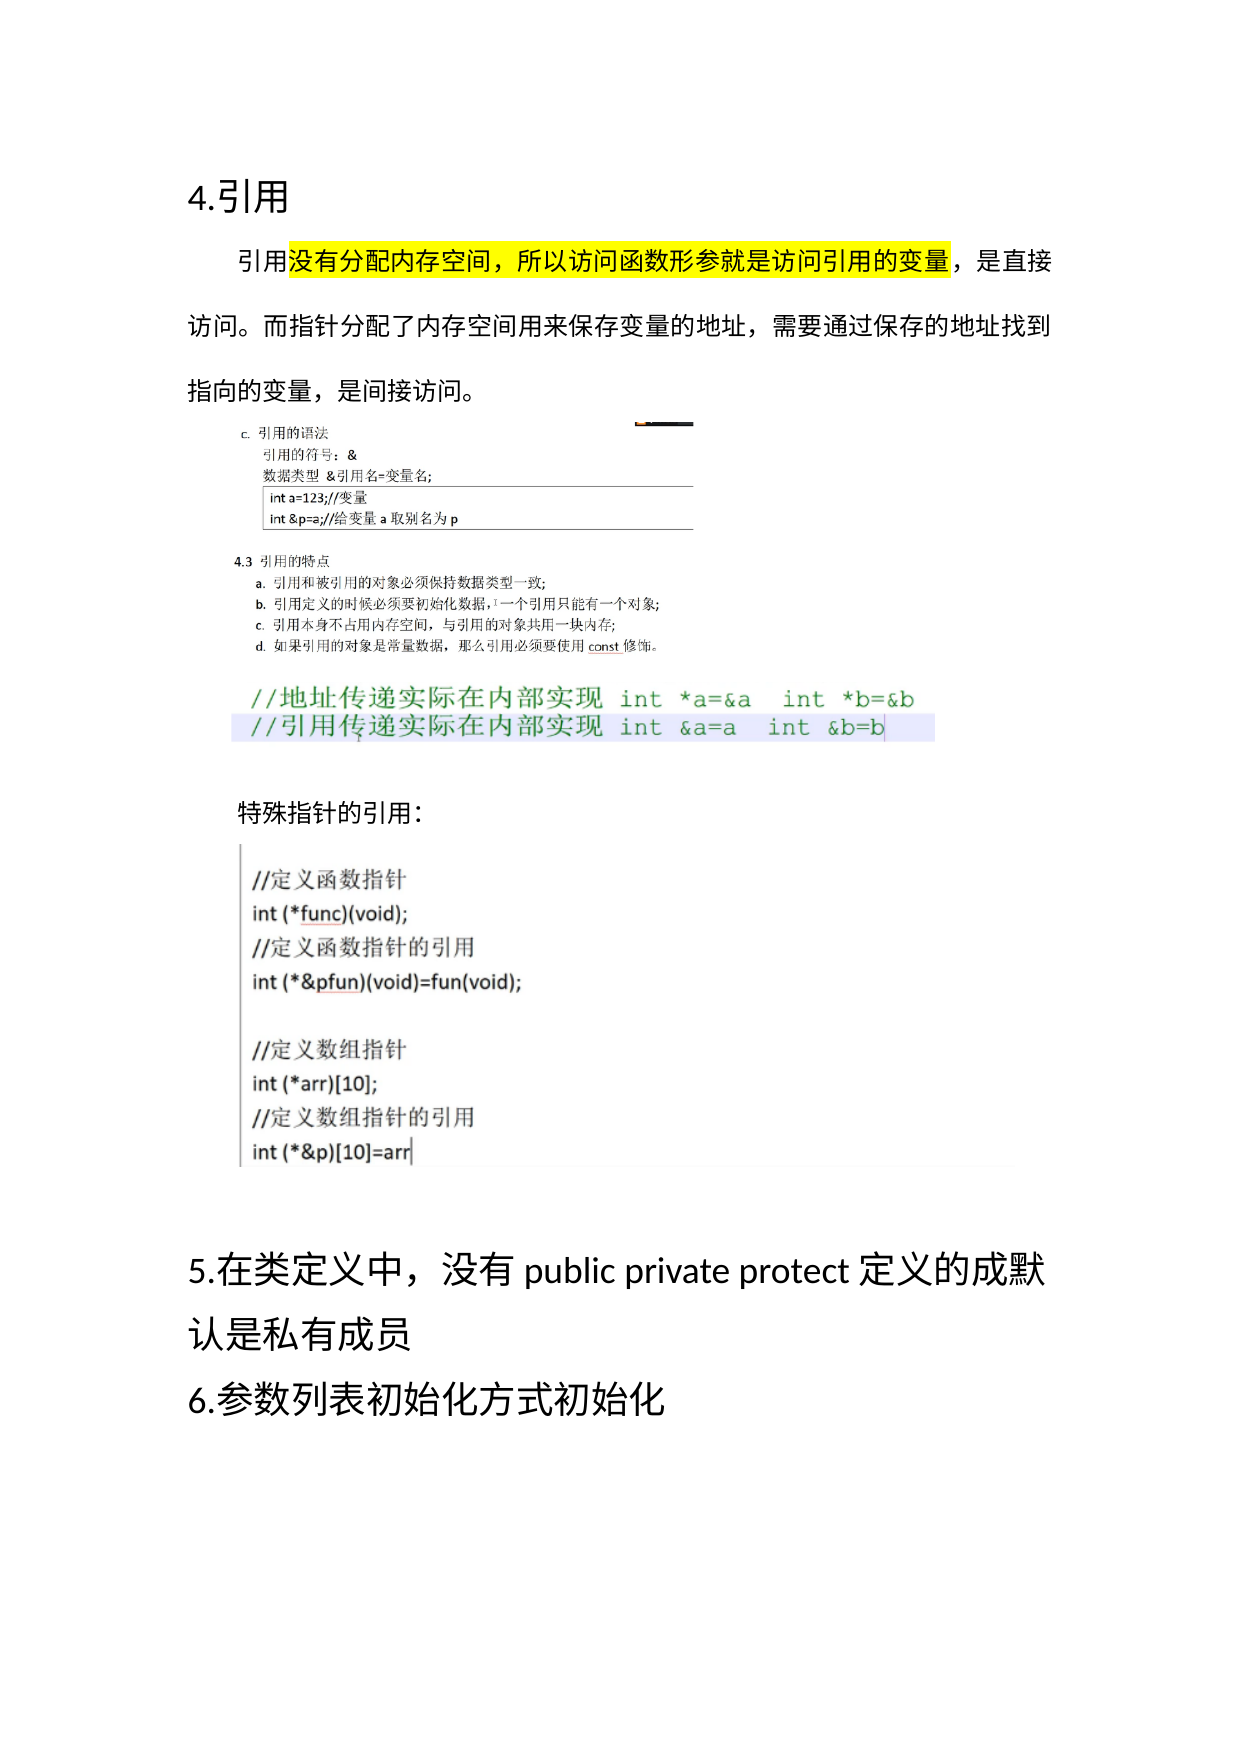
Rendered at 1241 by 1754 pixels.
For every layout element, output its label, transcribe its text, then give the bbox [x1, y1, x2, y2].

picture [231, 422, 694, 662]
text 6.参数列表初始化方式初始化 [187, 1364, 1053, 1429]
text 4.引用 [187, 162, 1053, 227]
picture [231, 844, 1015, 1167]
picture [231, 682, 935, 751]
text 特殊指针的引用： [187, 779, 1053, 844]
text 5.在类定义中，没有public private protect 定义的成默认是私有成员 [187, 1234, 1053, 1364]
text 引用没有分配内存空间，所以访问函数形参就是访问引用的变量，是直接访问。而指针分配了内存空间用来保存变量的地址，需要通过保存的地址找到指向的变量，是间接访问。 [187, 227, 1053, 422]
